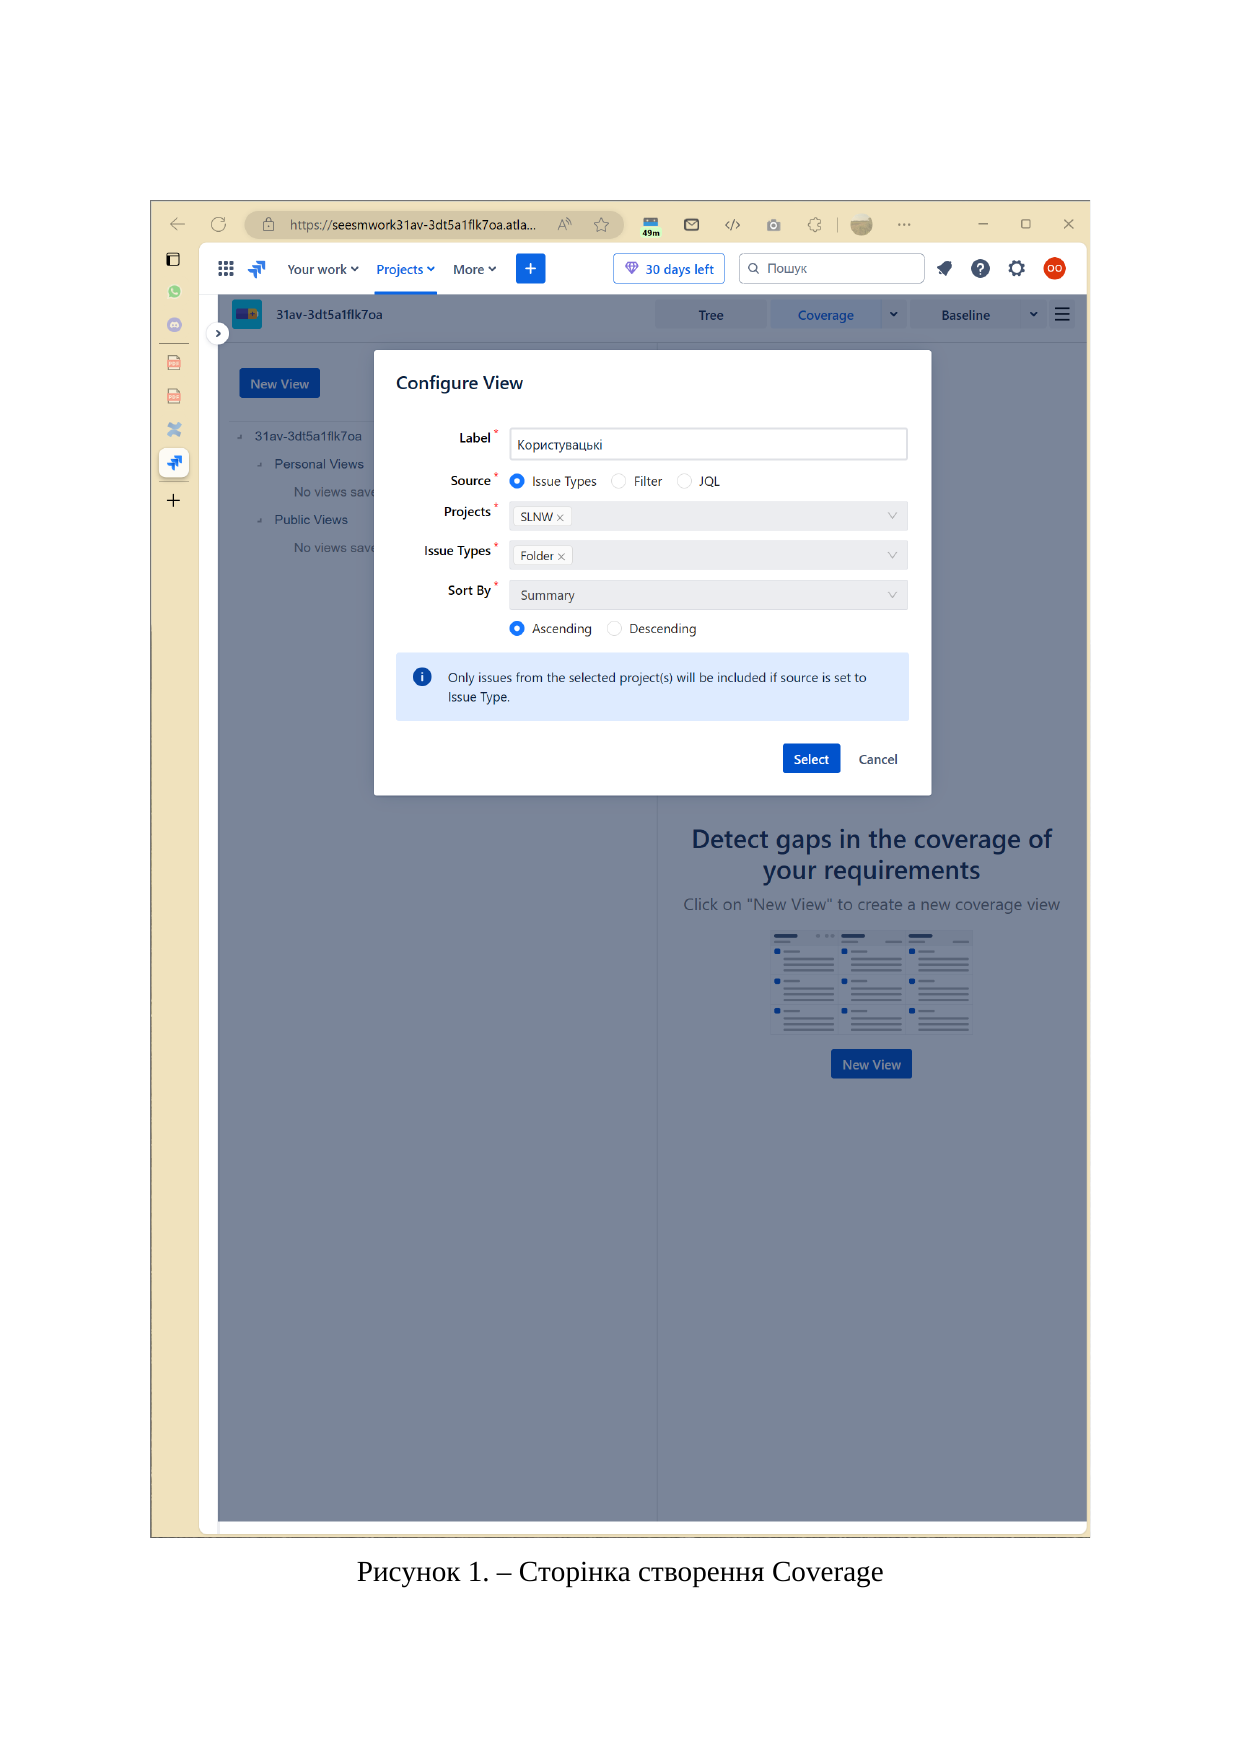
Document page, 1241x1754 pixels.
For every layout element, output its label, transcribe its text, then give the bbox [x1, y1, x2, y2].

picture [150, 200, 1091, 1538]
text Рисунок 1. – Сторінка створення Coverage [150, 1554, 1090, 1588]
